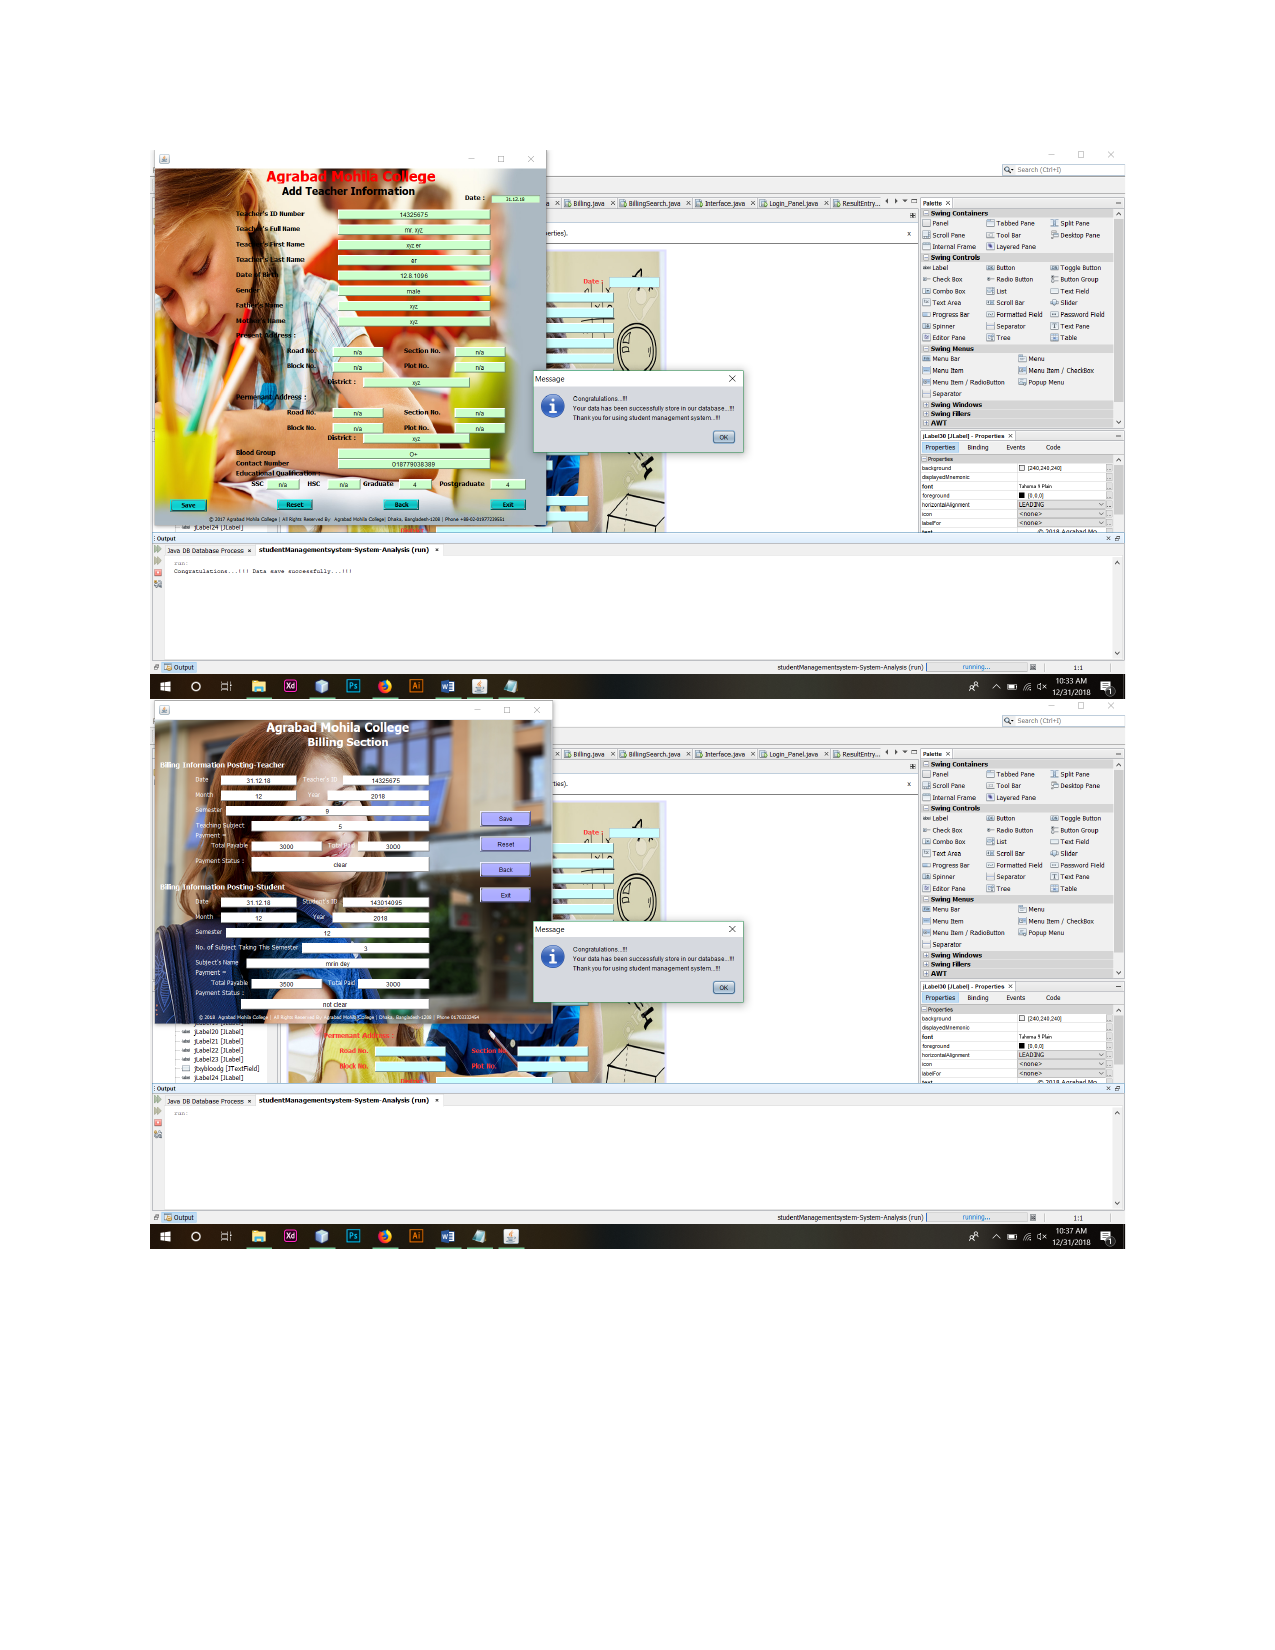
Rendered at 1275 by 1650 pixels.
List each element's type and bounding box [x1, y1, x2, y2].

picture [150, 150, 1125, 699]
picture [150, 700, 1125, 1249]
